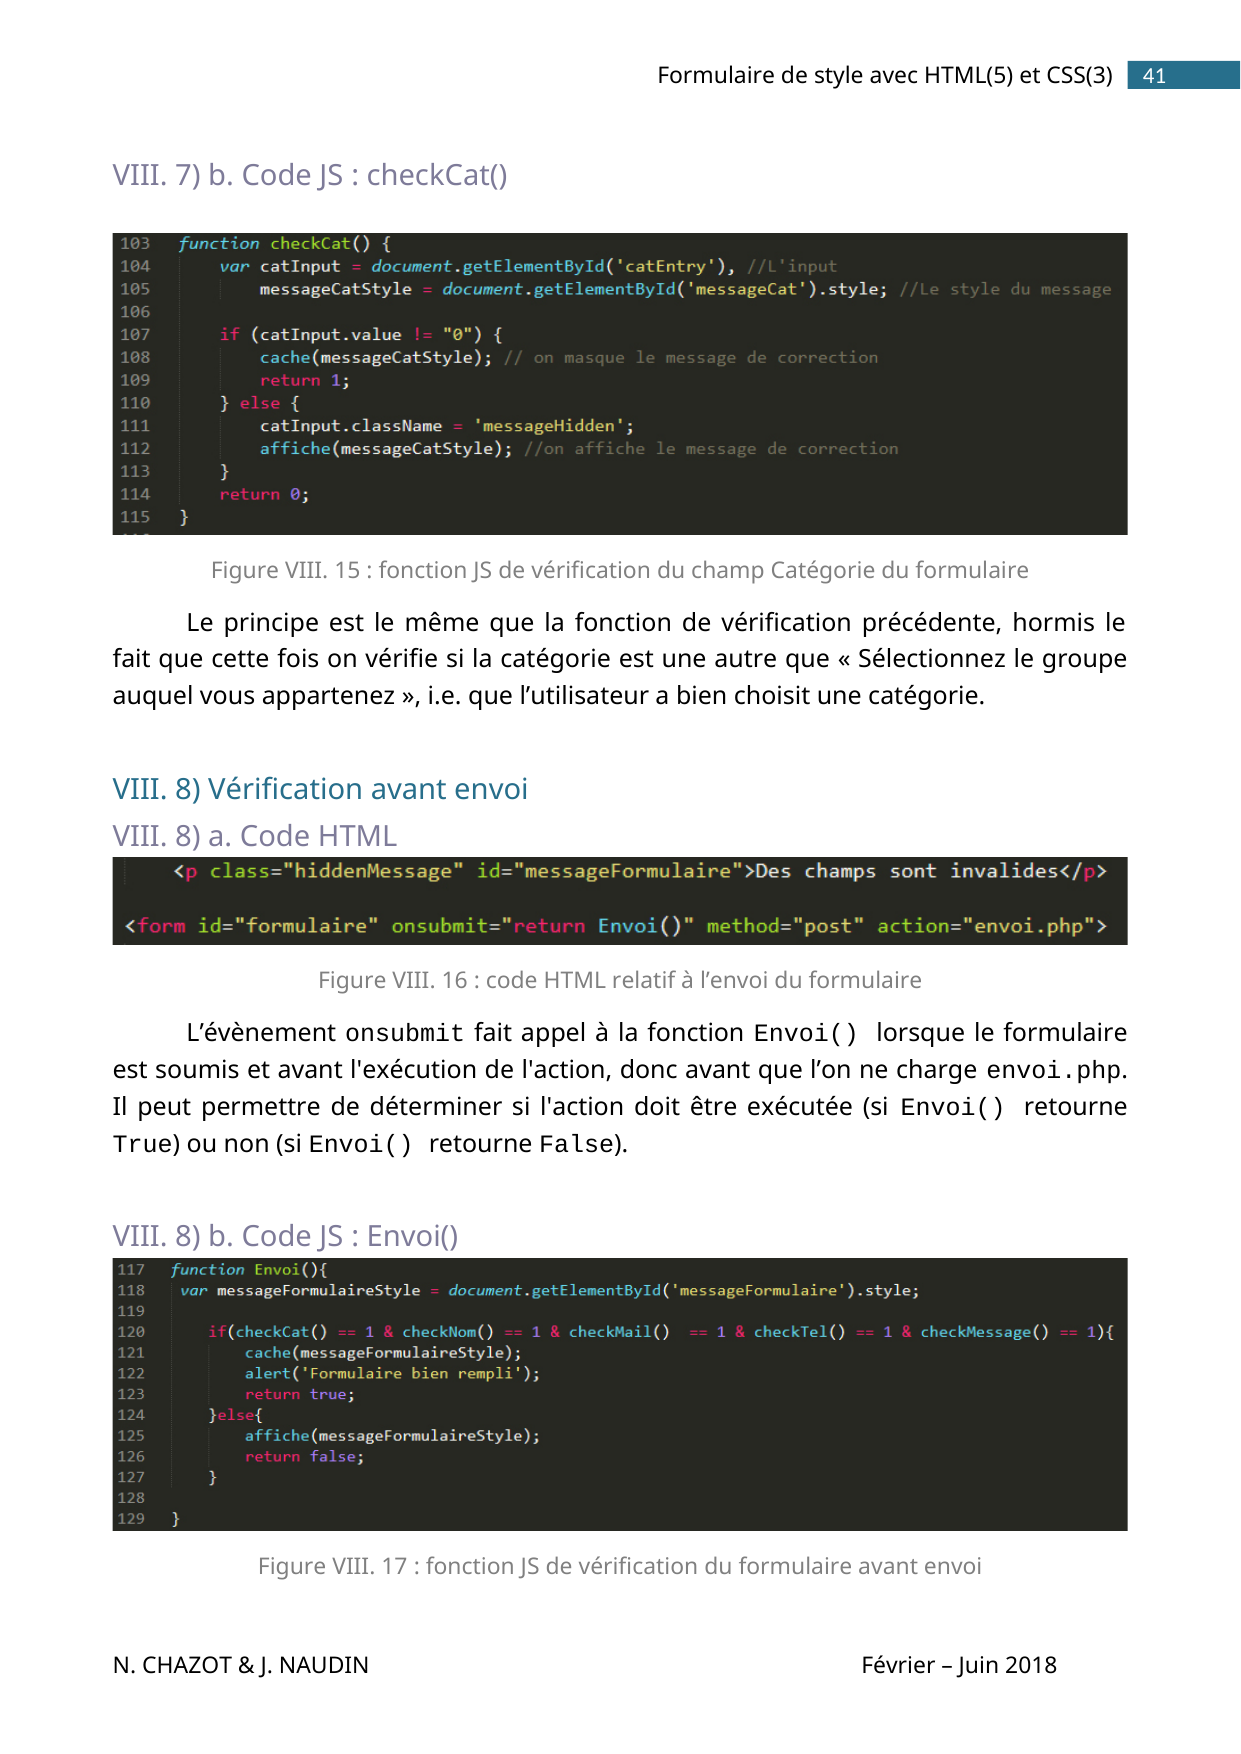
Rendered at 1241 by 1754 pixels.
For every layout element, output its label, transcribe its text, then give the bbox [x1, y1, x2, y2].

text VIII. 7) b. Code JS : checkCat() [112, 154, 1128, 194]
text Figure VIII. 16 : code HTML relatif à l’envoi du formulaire [112, 964, 1128, 995]
picture [112, 233, 1128, 535]
picture [112, 857, 1128, 945]
text VIII. 8) Vérification avant envoi [112, 768, 1128, 808]
text Figure VIII. 17 : fonction JS de vérification du formulaire avant envoi [112, 1550, 1128, 1581]
picture [112, 1258, 1128, 1531]
text Le principe est le même que la fonction de vérification précédente, hormis le fait que cette fois on vérifie si la catégorie est une autre que « Sélectionnez le groupe auquel vous appartenez », i.e. que l’utilisateur a bien choisit une catégorie. [112, 604, 1128, 712]
text VIII. 8) b. Code JS : Envoi() [112, 1216, 1128, 1255]
text Figure VIII. 15 : fonction JS de vérification du champ Catégorie du formulaire [112, 554, 1128, 585]
text VIII. 8) a. Code HTML [112, 815, 1128, 854]
text L’évènement onsubmit fait appel à la fonction Envoi() lorsque le formulaire est soumis et avant l'exécution de l'action, donc avant que l’on ne charge envoi.php. Il peut permettre de déterminer si l'action doit être exécutée (si Envoi() retourne True) ou non (si Envoi() retourne False). [112, 1014, 1128, 1159]
